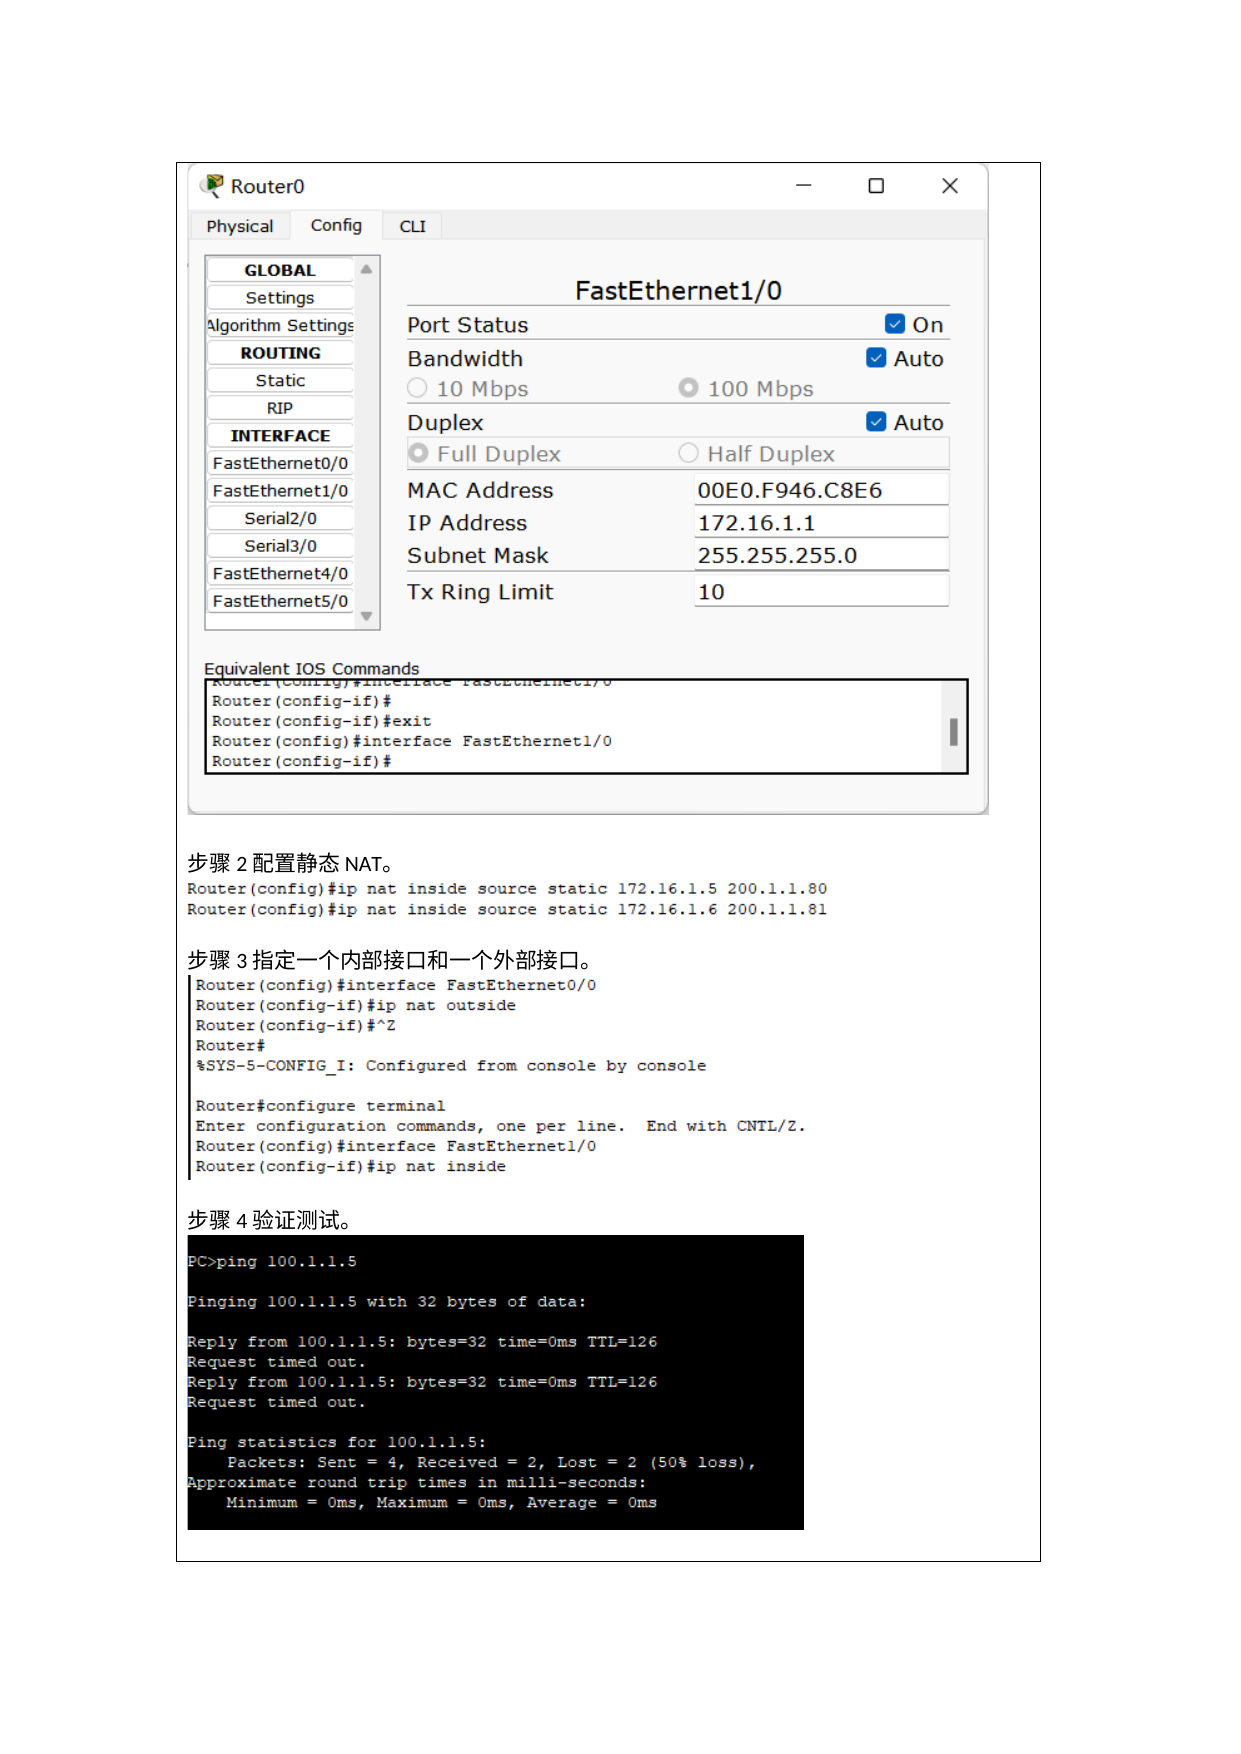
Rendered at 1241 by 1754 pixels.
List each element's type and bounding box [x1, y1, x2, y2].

picture [187, 1235, 804, 1530]
table_cell [177, 163, 1040, 1561]
picture [187, 878, 904, 917]
picture [187, 163, 989, 815]
picture [187, 975, 851, 1180]
